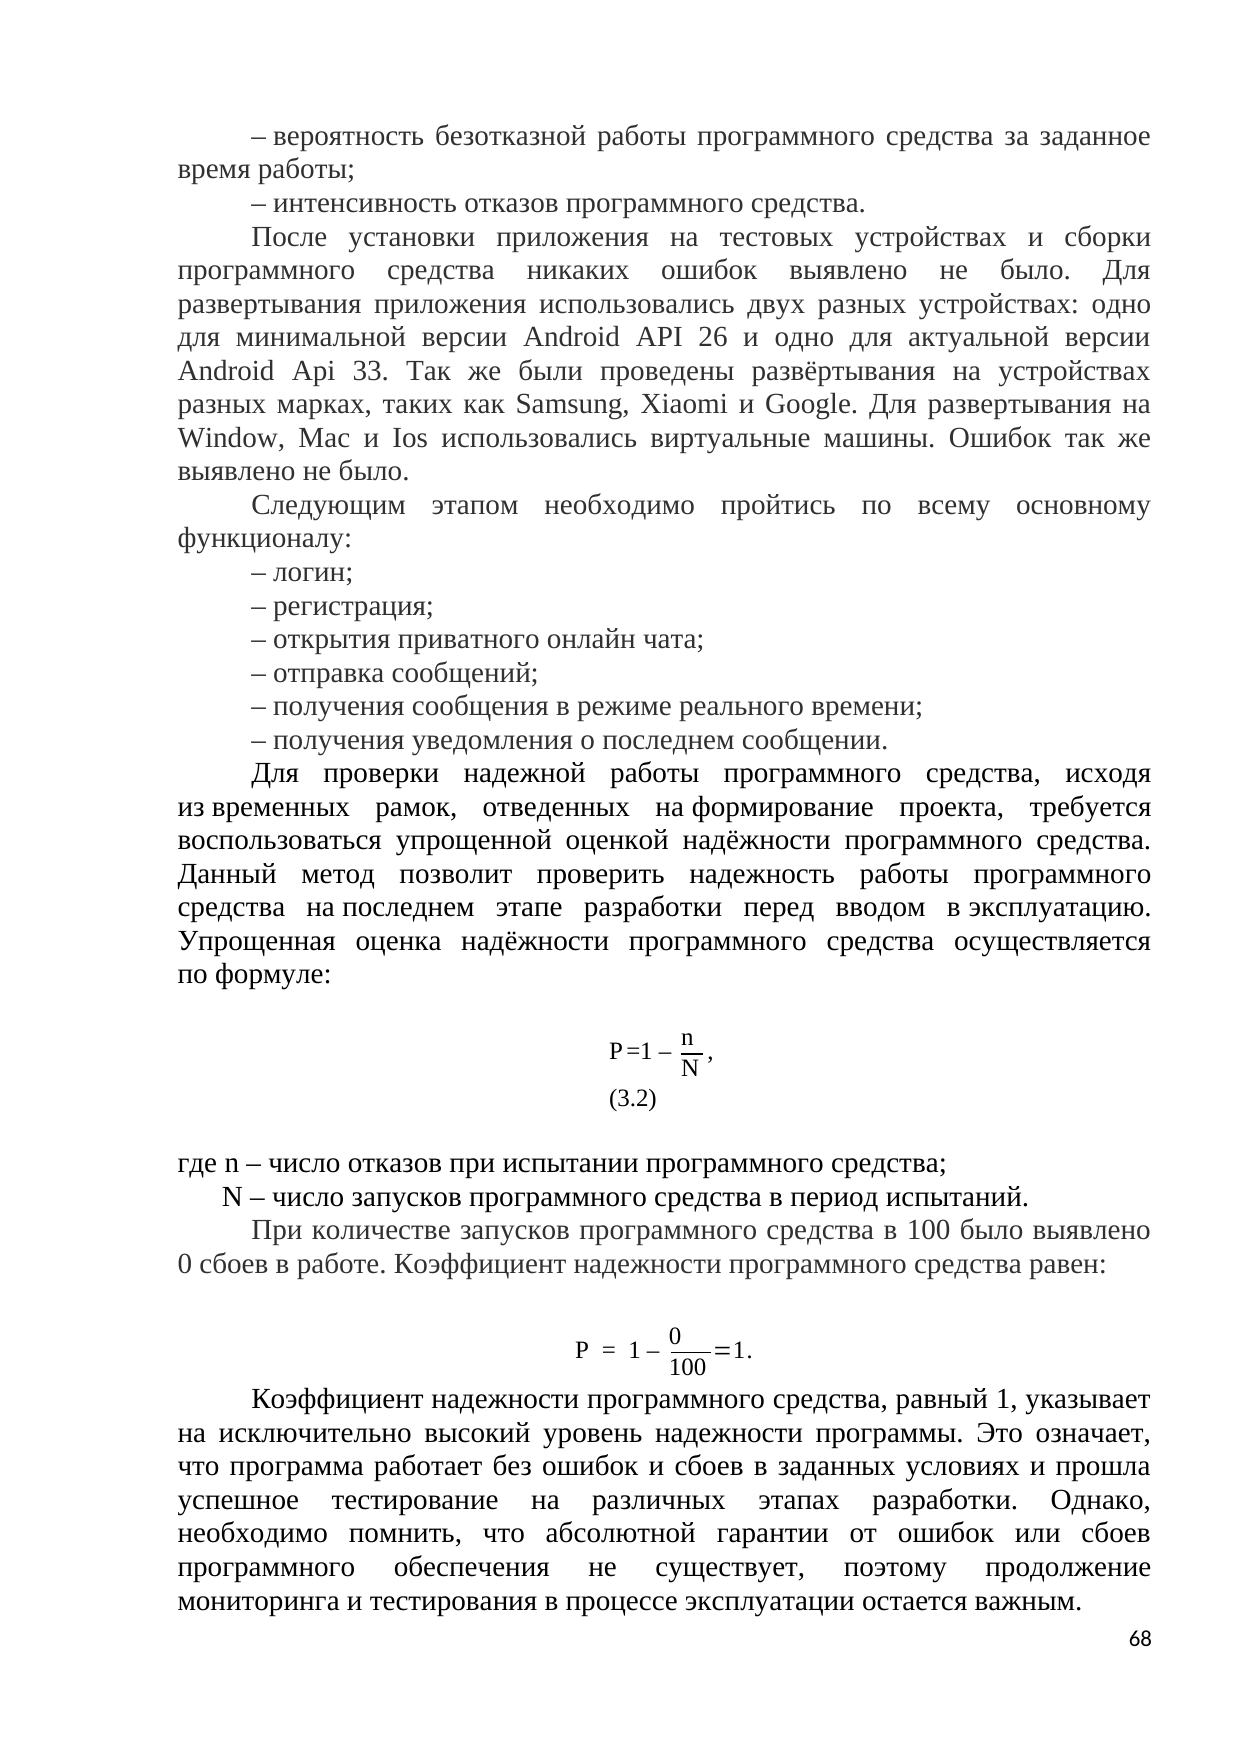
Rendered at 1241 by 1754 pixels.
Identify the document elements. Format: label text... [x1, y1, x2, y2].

text – вероятность безотказной работы программного средства за заданное время работы; [177, 118, 1152, 185]
text – отправка сообщений; [177, 655, 1152, 688]
text – открытия приватного онлайн чата; [177, 621, 1152, 655]
text При количестве запусков программного средства в 100 было выявлено 0 сбоев в работе. Коэффициент надежности программного средства равен: [177, 1212, 1152, 1279]
text где n – число отказов при испытании программного средства; [177, 1145, 1152, 1179]
text Следующим этапом необходимо пройтись по всему основному функционалу: [177, 487, 1152, 554]
text – получения уведомления о последнем сообщении. [177, 722, 1152, 755]
text – регистрация; [177, 588, 1152, 621]
text Для проверки надежной работы программного средства, исходя из временных рамок, отведенных на формирование проекта, требуется воспользоваться упрощенной оценкой надёжности программного средства. Данный метод позволит проверить надежность работы программного средства на последнем этапе разработки перед вводом в эксплуатацию. Упрощенная оценка надёжности программного средства осуществляется по формуле: [177, 755, 1152, 990]
text После установки приложения на тестовых устройствах и сборки программного средства никаких ошибок выявлено не было. Для развертывания приложения использовались двух разных устройствах: одно для минимальной версии Android API 26 и одно для актуальной версии Android Api 33. Так же были проведены развёртывания на устройствах разных марках, таких как Samsung, Xiaomi и Google. Для развертывания на Window, Mac и Ios использовались виртуальные машины. Ошибок так же выявлено не было. [177, 219, 1152, 487]
text Коэффициент надежности программного средства, равный 1, указывает на исключительно высокий уровень надежности программы. Это означает, что программа работает без ошибок и сбоев в заданных условиях и прошла успешное тестирование на различных этапах разработки. Однако, необходимо помнить, что абсолютной гарантии от ошибок или сбоев программного обеспечения не существует, поэтому продолжение мониторинга и тестирования в процессе эксплуатации остается важным. [177, 1381, 1152, 1616]
text N – число запусков программного средства в период испытаний. [222, 1179, 1152, 1212]
text – логин; [177, 554, 1152, 588]
text – получения сообщения в режиме реального времени; [177, 688, 1152, 722]
text – интенсивность отказов программного средства. [177, 185, 1152, 219]
